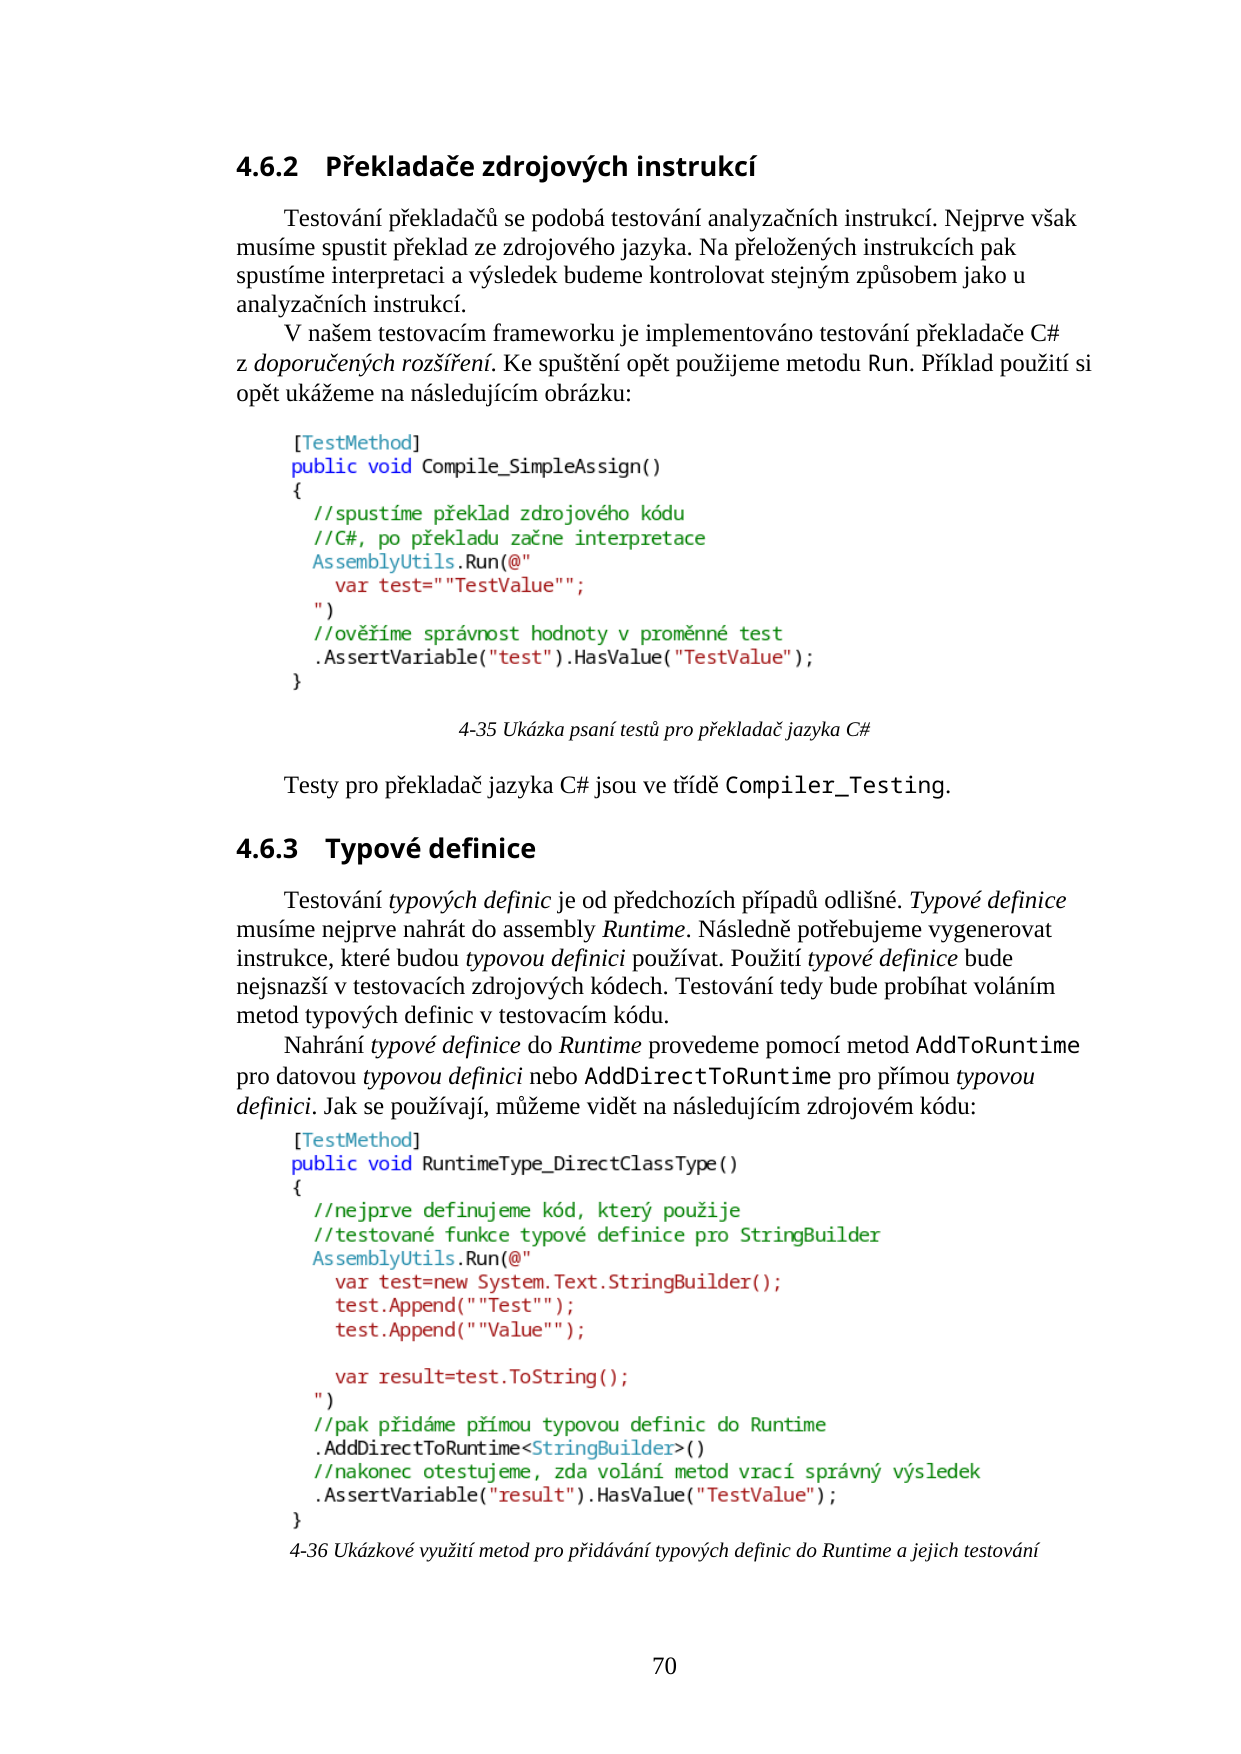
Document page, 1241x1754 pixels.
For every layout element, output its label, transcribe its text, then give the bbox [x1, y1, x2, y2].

text Nahrání typové definice do Runtime provedeme pomocí metod AddToRuntime pro datovou typovou definici nebo AddDirectToRuntime pro přímou typovou definici. Jak se používají, můžeme vidět na následujícím zdrojovém kódu: [236, 1029, 1092, 1120]
text Testování překladačů se podobá testování analyzačních instrukcí. Nejprve však musíme spustit překlad ze zdrojového jazyka. Na přeložených instrukcích pak spustíme interpretaci a výsledek budeme kontrolovat stejným způsobem jako u analyzačních instrukcí. [236, 203, 1092, 318]
subtitle Typové definice [236, 830, 1092, 867]
text V našem testovacím frameworku je implementováno testování překladače C# z doporučených rozšíření. Ke spuštění opět použijeme metodu Run. Příklad použití si opět ukážeme na následujícím obrázku: [236, 318, 1092, 407]
text Testování typových definic je od předchozích případů odlišné. Typové definice musíme nejprve nahrát do assembly Runtime. Následně potřebujeme vygenerovat instrukce, které budou typovou definici používat. Použití typové definice bude nejsnazší v testovacích zdrojových kódech. Testování tedy bude probíhat voláním metod typových definic v testovacím kódu. [236, 885, 1092, 1029]
subtitle Překladače zdrojových instrukcí [236, 148, 1092, 184]
text Testy pro překladač jazyka C# jsou ve třídě Compiler_Testing. [236, 769, 1092, 801]
